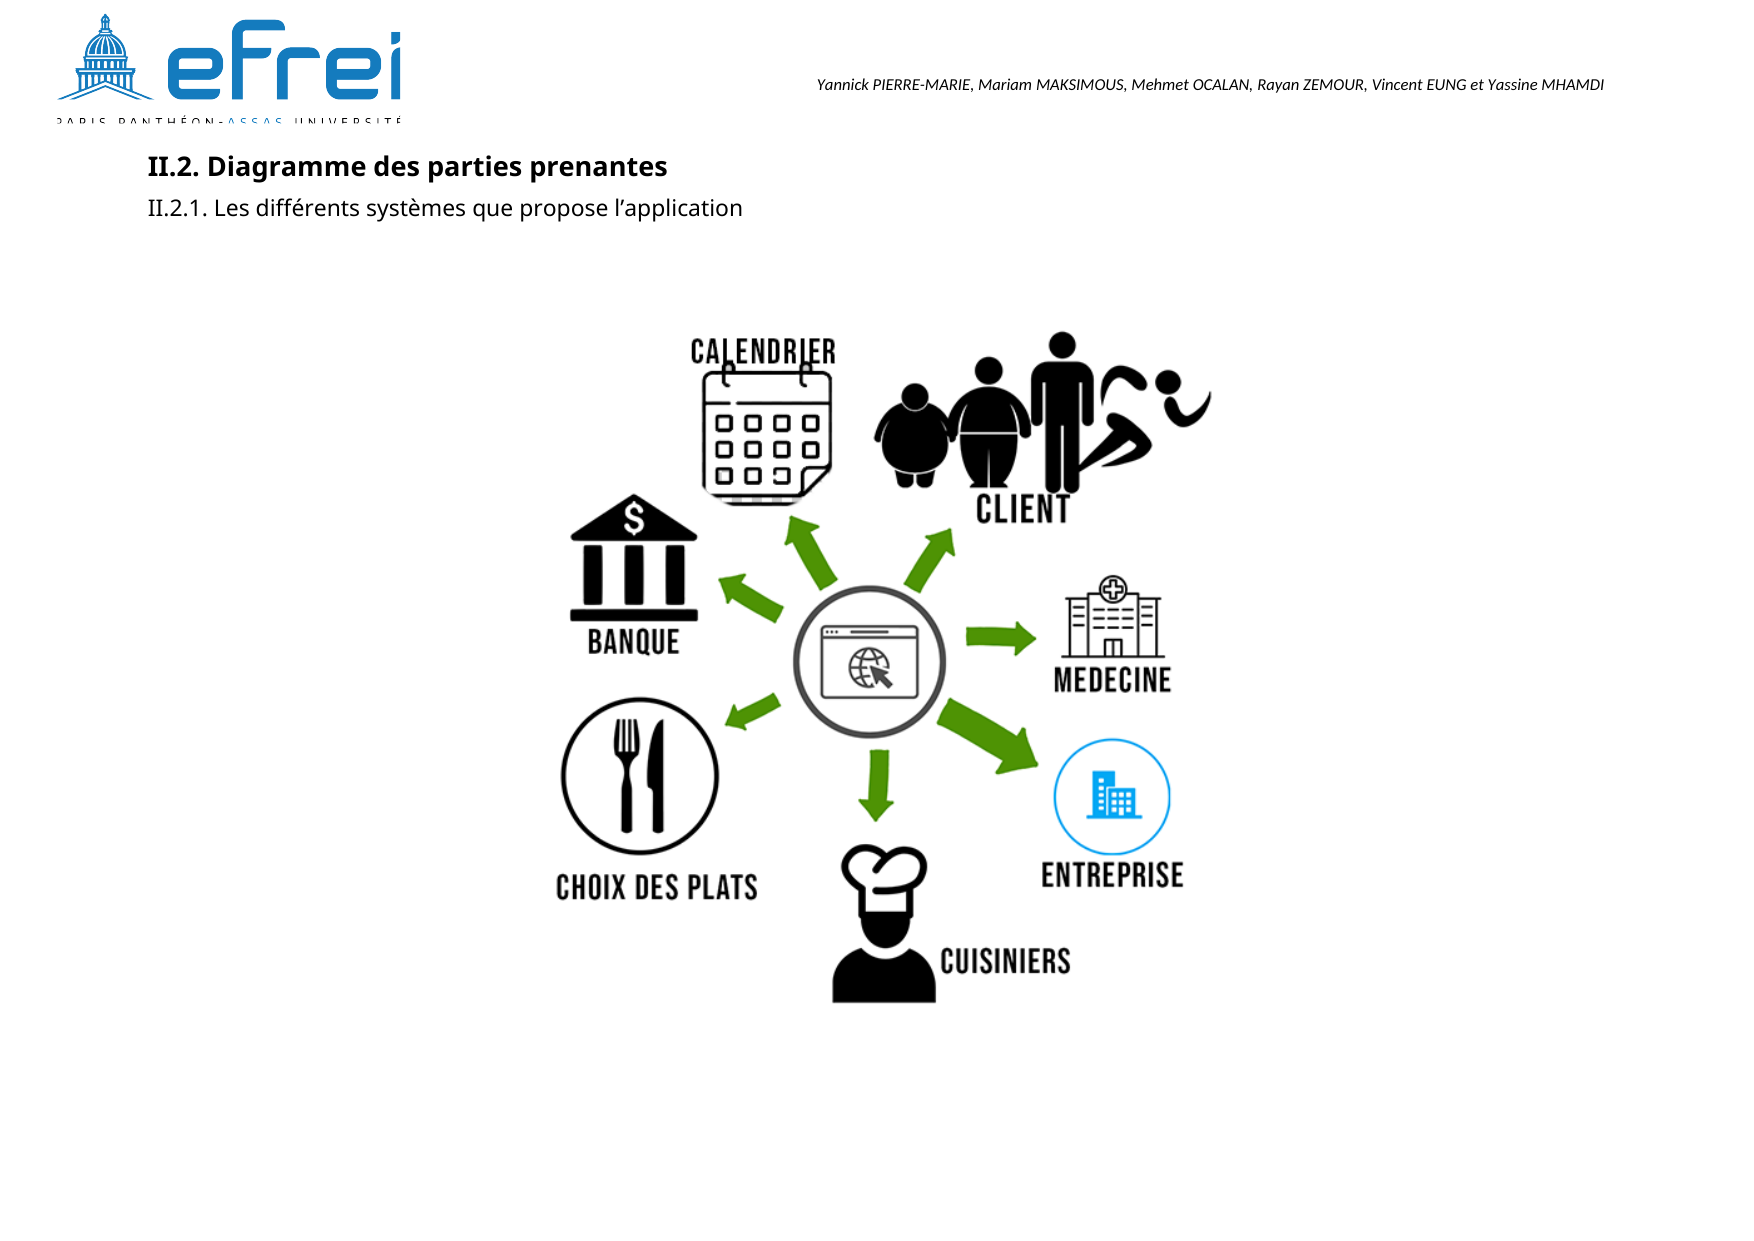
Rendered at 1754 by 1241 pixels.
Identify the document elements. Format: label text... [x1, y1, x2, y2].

subtitle II.2. Diagramme des parties prenantes [148, 148, 1606, 184]
picture [56, 13, 400, 123]
subtitle II.2.1. Les différents systèmes que propose l’application [148, 192, 1606, 223]
picture [450, 321, 1300, 1003]
